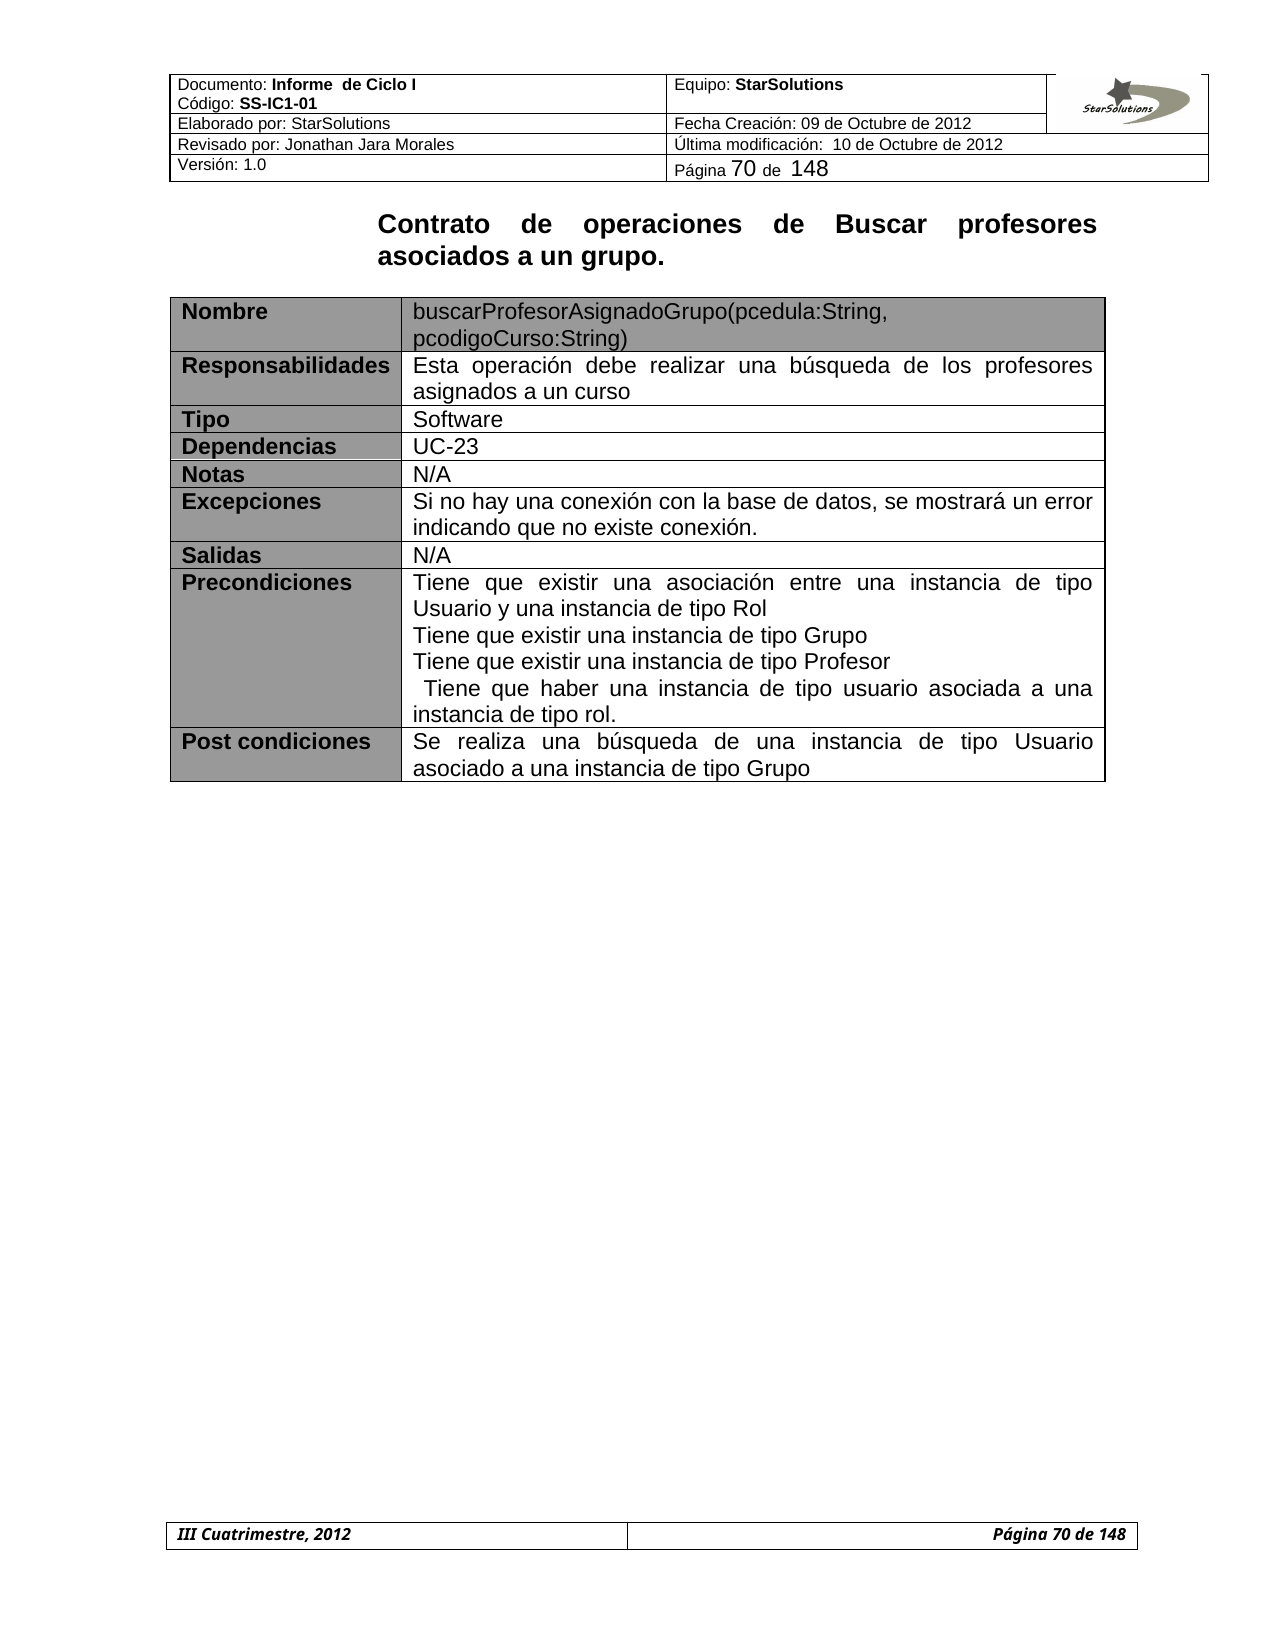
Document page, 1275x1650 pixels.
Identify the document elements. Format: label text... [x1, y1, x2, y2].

table_cell N/A [402, 542, 1104, 568]
table_cell Notas [171, 461, 401, 487]
table_cell Esta operación debe realizar una búsqueda de los profesores asignados a un curso [402, 352, 1104, 405]
table_cell Excepciones [171, 488, 401, 541]
table_cell N/A [402, 461, 1104, 487]
table_cell Post condiciones [171, 728, 401, 781]
table_cell Tipo [171, 406, 401, 432]
table_header Nombre [171, 298, 401, 351]
table_cell UC-23 [402, 433, 1104, 459]
table_cell Software [402, 406, 1104, 432]
table_cell Salidas [171, 542, 401, 568]
table_cell Si no hay una conexión con la base de datos, se mostrará un error indicando que no existe conexión. [402, 488, 1104, 541]
table_cell Se realiza una búsqueda de una instancia de tipo Usuario asociado a una instancia de tipo Grupo [402, 728, 1104, 781]
table_cell Responsabilidades [171, 352, 401, 405]
table_cell Tiene que existir una asociación entre una instancia de tipo Usuario y una instancia de tipo Rol Tiene que existir una instancia de tipo Grupo Tiene que existir una instancia de tipo Profesor Tiene que haber una instancia de tipo usuario asociada a una instancia de tipo rol. [402, 569, 1104, 727]
table_cell Precondiciones [171, 569, 401, 727]
subtitle Contrato de operaciones de Buscar profesores asociados a un grupo. [377, 208, 1098, 271]
table_header buscarProfesorAsignadoGrupo(pcedula:String, pcodigoCurso:String) [402, 298, 1104, 351]
picture [1056, 74, 1202, 131]
table_cell Dependencias [171, 433, 401, 459]
